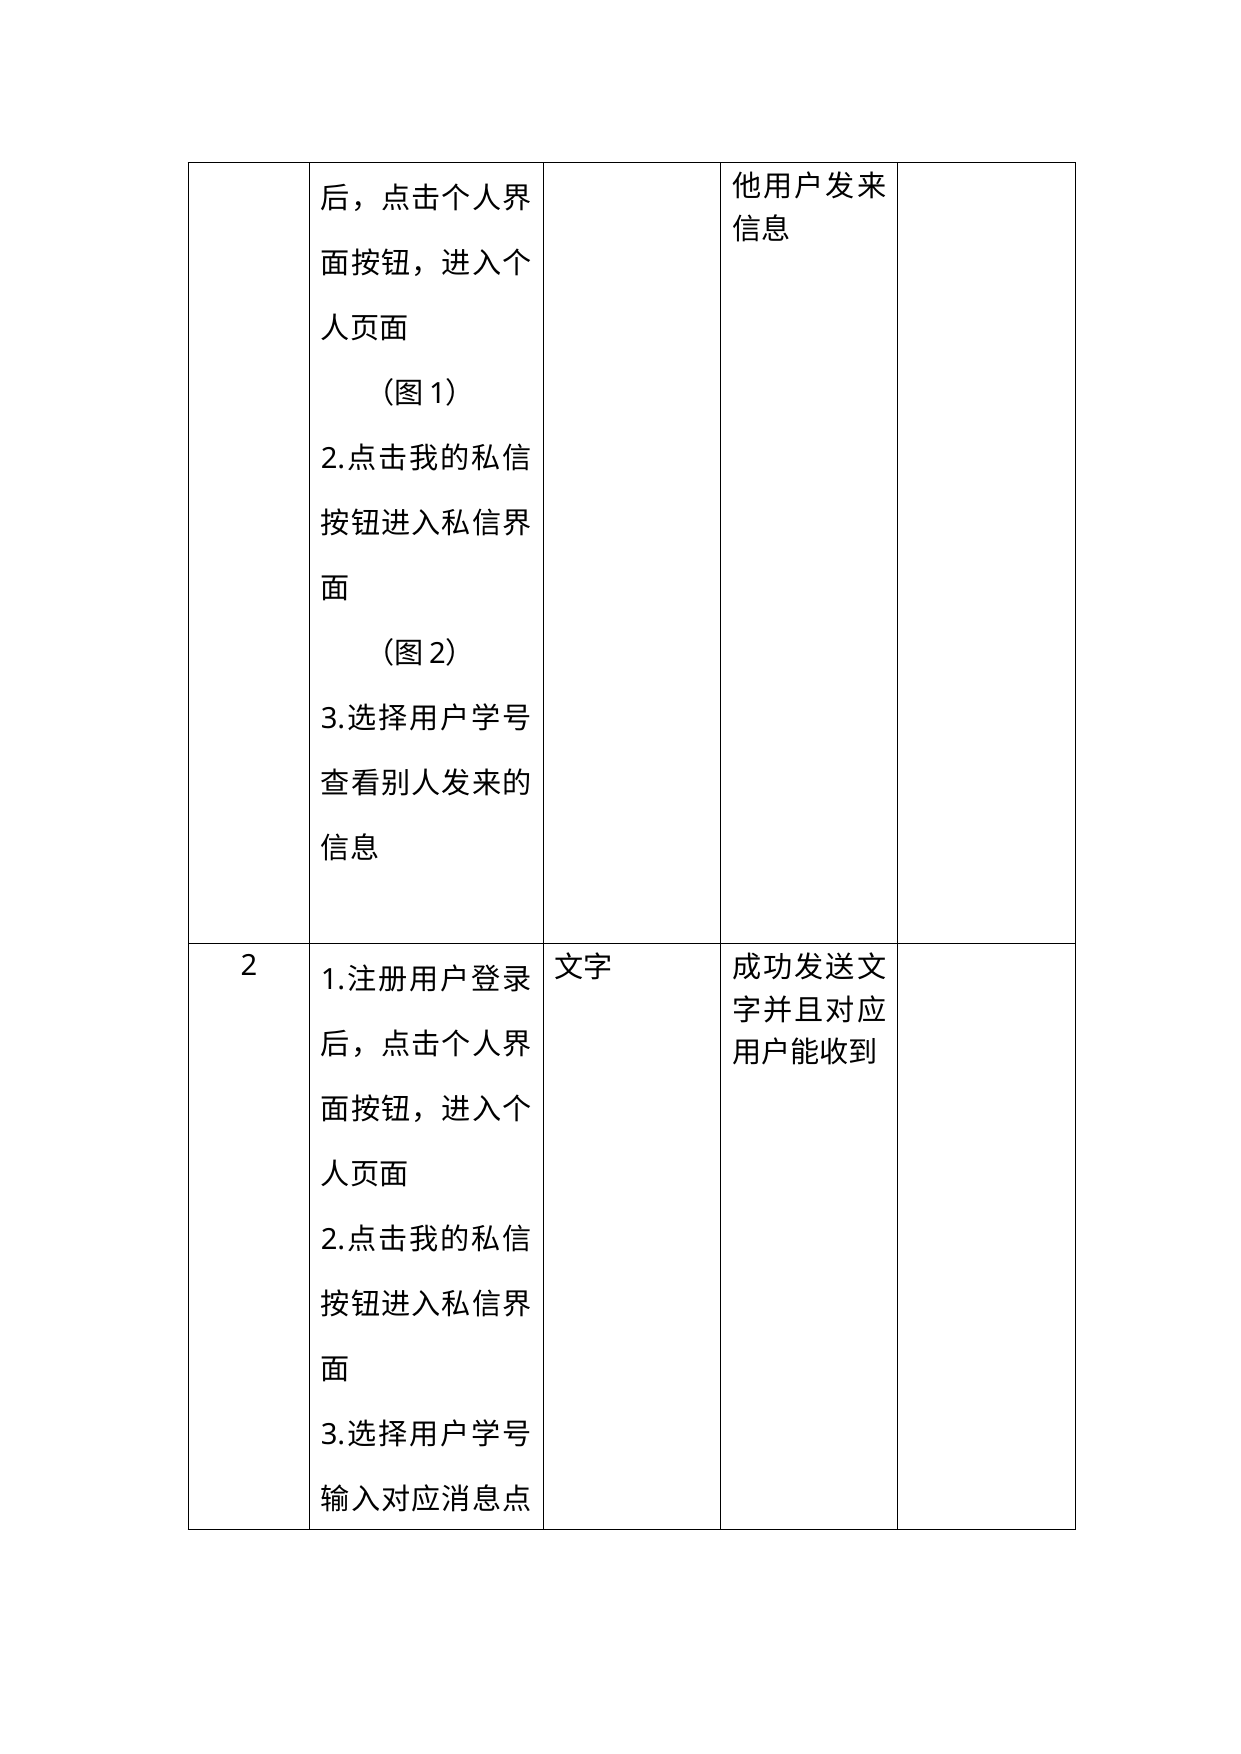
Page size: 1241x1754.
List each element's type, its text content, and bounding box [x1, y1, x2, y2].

table_cell [898, 944, 1075, 1529]
table_cell 1 [189, 163, 309, 943]
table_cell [310, 944, 543, 1529]
table_cell 2 [189, 944, 309, 1529]
table_cell 成功发送文字并且对应用户能收到 [721, 944, 897, 1529]
table_cell 无 [544, 163, 720, 943]
table_cell [898, 163, 1075, 943]
table_cell 能够看到其他用户发来信息 [721, 163, 897, 943]
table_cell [310, 163, 543, 943]
table_cell 文字 [544, 944, 720, 1529]
